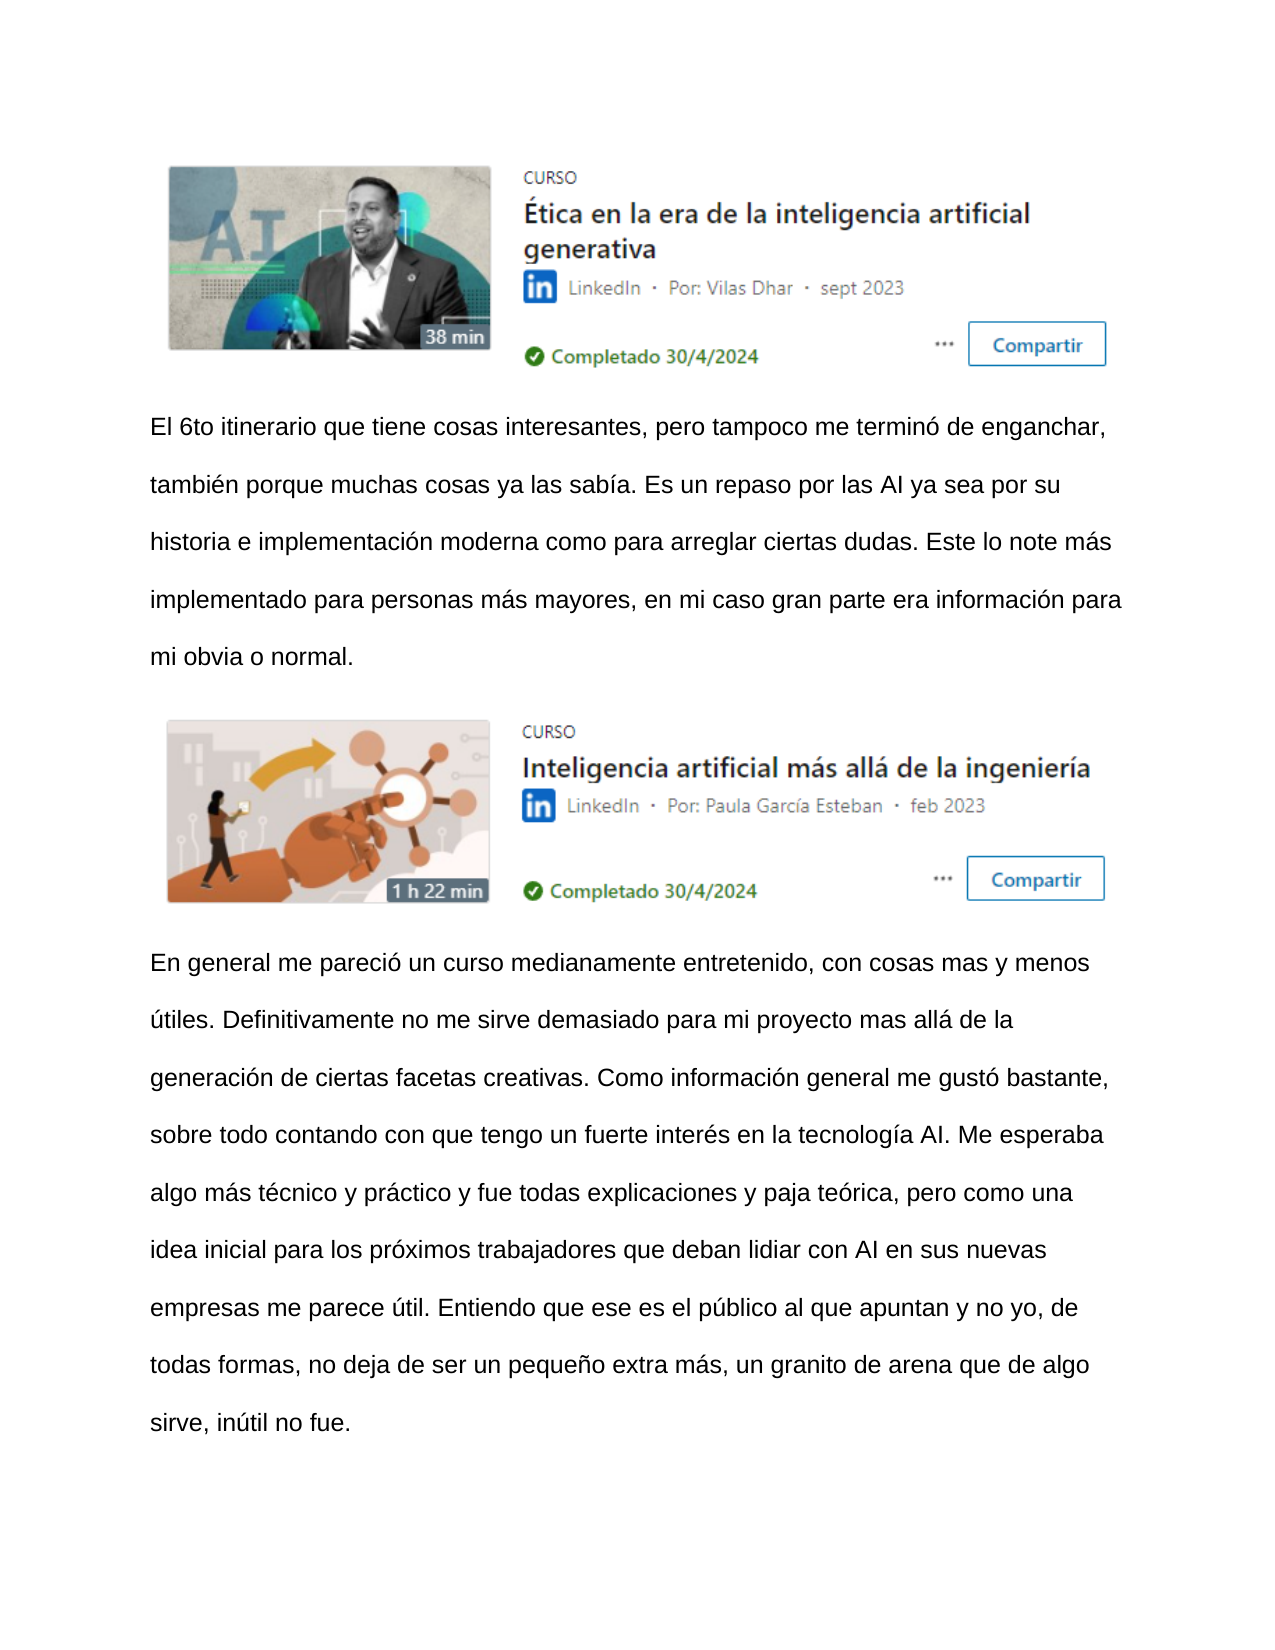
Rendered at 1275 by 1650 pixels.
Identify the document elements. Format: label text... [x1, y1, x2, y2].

text En general me pareció un curso medianamente entretenido, con cosas mas y menos útiles. Definitivamente no me sirve demasiado para mi proyecto mas allá de la generación de ciertas facetas creativas. Como información general me gustó bastante, sobre todo contando con que tengo un fuerte interés en la tecnología AI. Me esperaba algo más técnico y práctico y fue todas explicaciones y paja teórica, pero como una idea inicial para los próximos trabajadores que deban lidiar con AI en sus nuevas empresas me parece útil. Entiendo que ese es el público al que apuntan y no yo, de todas formas, no deja de ser un pequeño extra más, un granito de arena que de algo sirve, inútil no fue. [150, 948, 1125, 1437]
picture [150, 150, 1125, 386]
text El 6to itinerario que tiene cosas interesantes, pero tampoco me terminó de enganchar, también porque muchas cosas ya las sabía. Es un repaso por las AI ya sea por su historia e implementación moderna como para arreglar ciertas dudas. Este lo note más implementado para personas más mayores, en mi caso gran parte era información para mi obvia o normal. [150, 412, 1125, 671]
picture [150, 699, 1125, 922]
